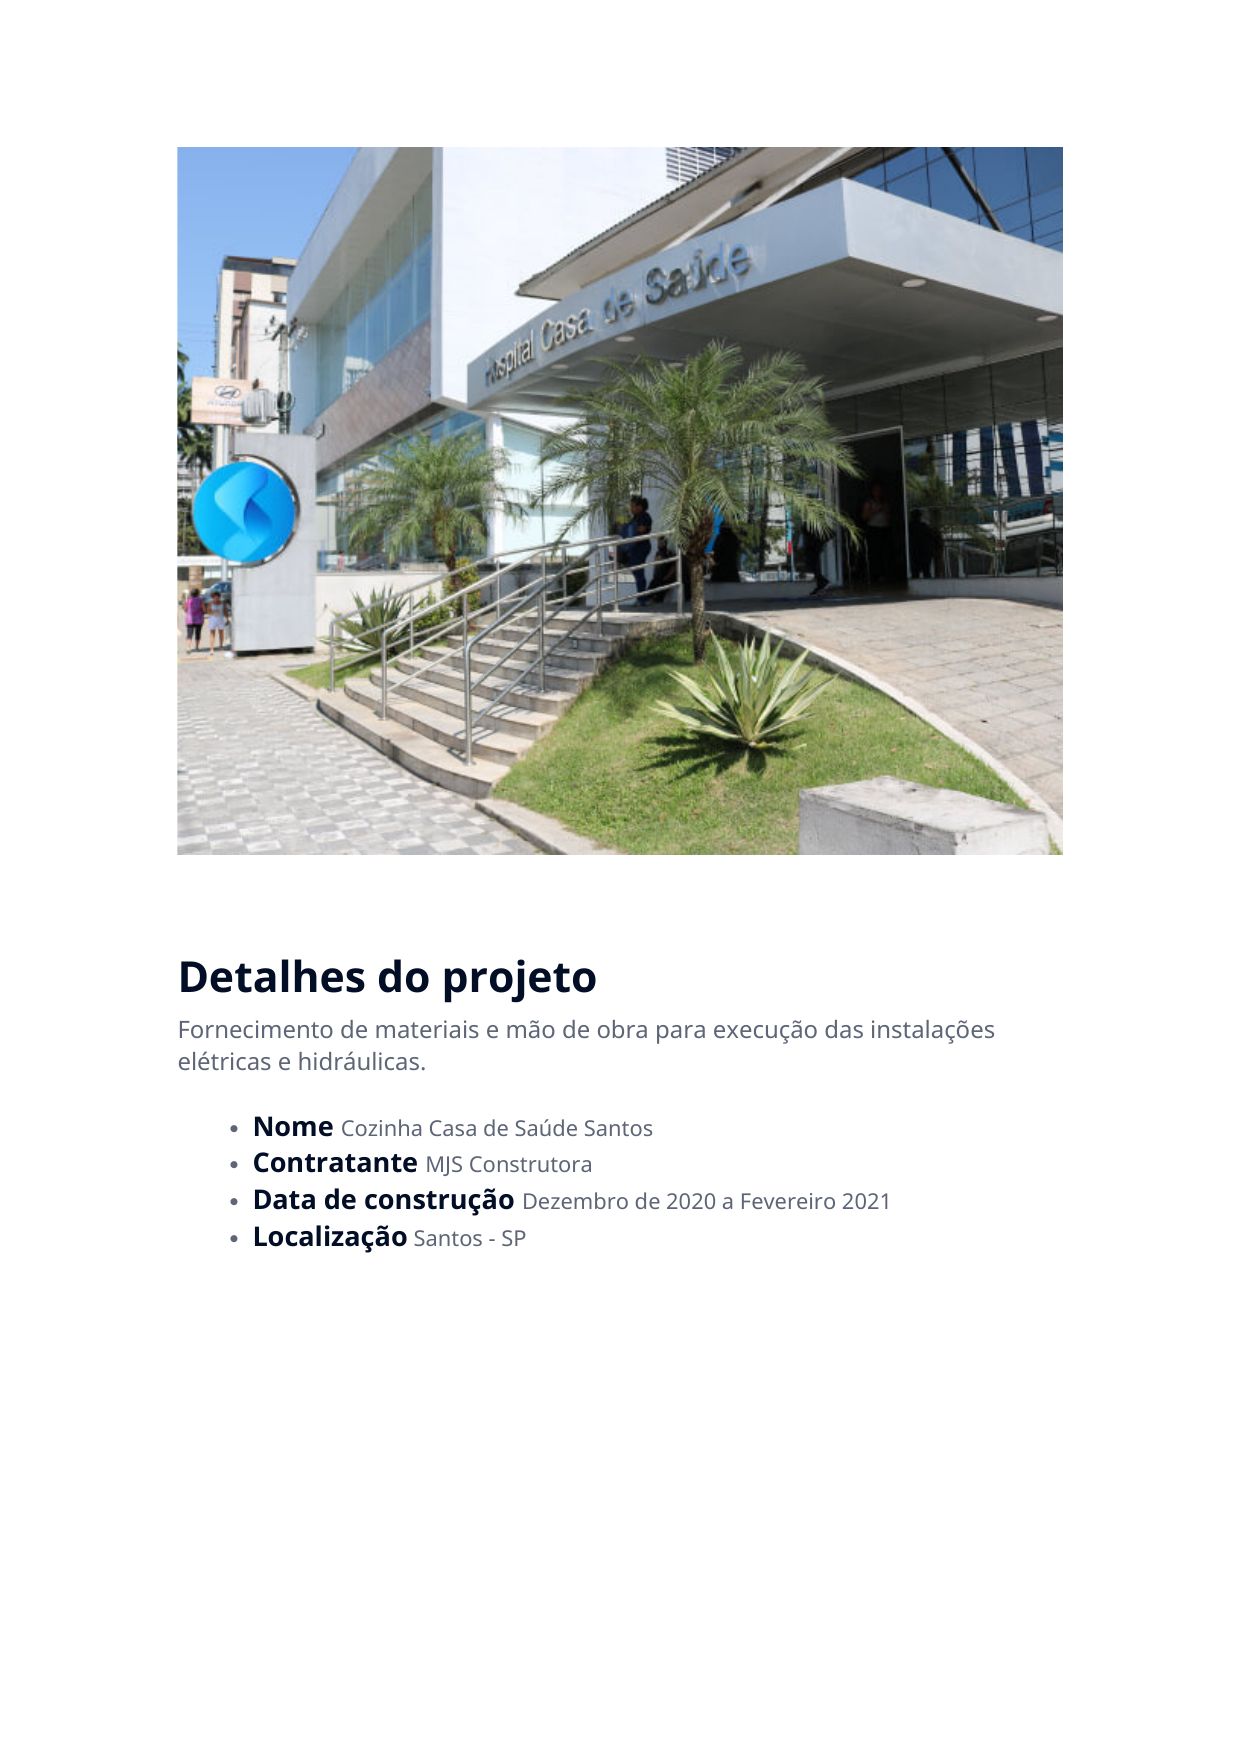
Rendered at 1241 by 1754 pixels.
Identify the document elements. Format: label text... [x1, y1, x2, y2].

list Nome Cozinha Casa de Saúde Santos [230, 1107, 1063, 1144]
list Data de construção Dezembro de 2020 a Fevereiro 2021 [230, 1181, 1063, 1218]
picture [177, 147, 1063, 855]
text Detalhes do projeto [177, 942, 1063, 1005]
list Contratante MJS Construtora [230, 1144, 1063, 1181]
list Localização Santos - SP [230, 1218, 1063, 1254]
text Fornecimento de materiais e mão de obra para execução das instalações elétricas e hidráulicas. [177, 1013, 1063, 1078]
